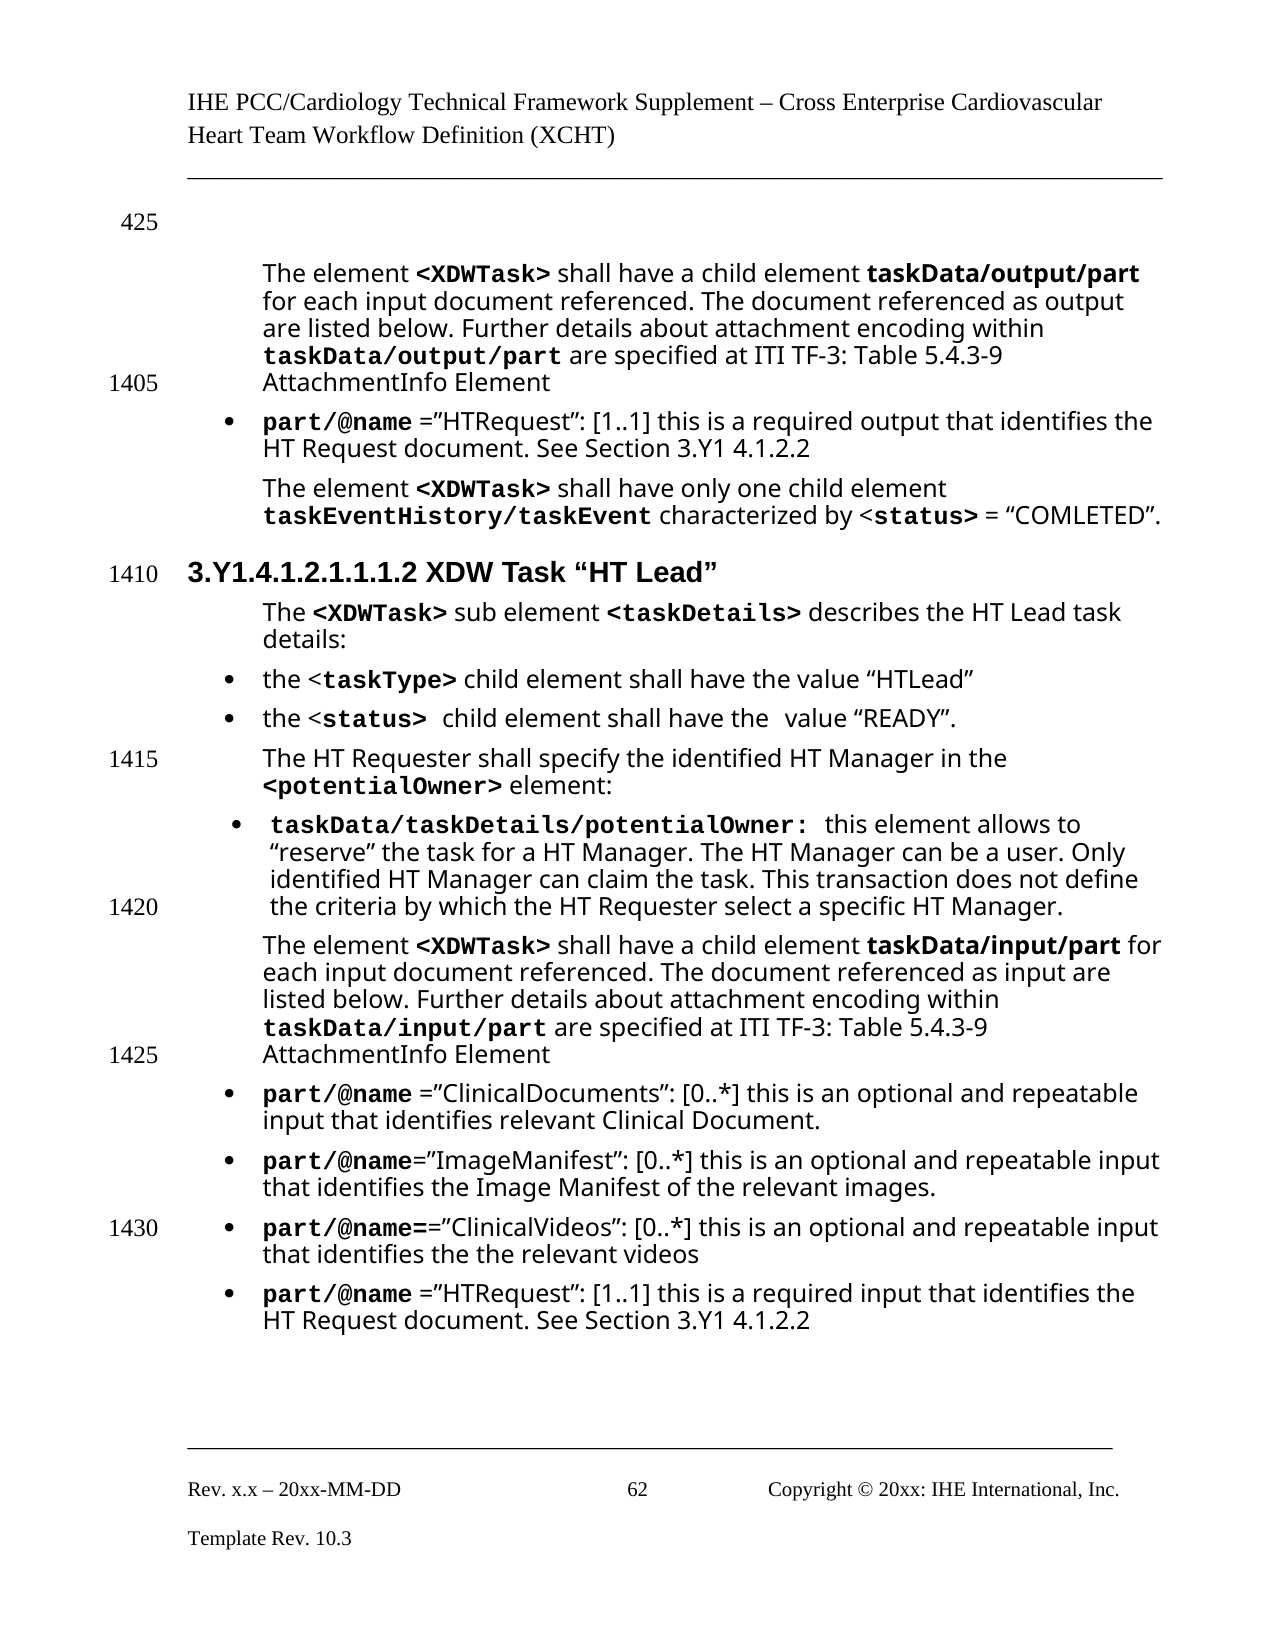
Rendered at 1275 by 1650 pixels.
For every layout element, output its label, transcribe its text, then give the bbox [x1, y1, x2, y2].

list part/@name =”ClinicalDocuments”: [0..*] this is an optional and repeatable input that identifies relevant Clinical Document. [225, 1081, 1162, 1135]
list part/@name =”HTRequest”: [1..1] this is a required output that identifies the HT Request document. See Section 3.Y1 4.1.2.2 [225, 409, 1162, 463]
list taskData/taskDetails/potentialOwner: this element allows to “reserve” the task for a HT Manager. The HT Manager can be a user. Only identified HT Manager can claim the task. This transaction does not define the criteria by which the HT Requester select a specific HT Manager. [232, 812, 1162, 921]
text The element <XDWTask> shall have only one child element taskEventHistory/taskEvent characterized by <status> = “COMLETED”. [262, 476, 1162, 530]
subtitle 3.Y1.4.1.2.1.1.1.2 XDW Task “HT Lead” [187, 555, 1162, 588]
list the <status> child element shall have the value “READY”. [225, 706, 1162, 733]
text The element <XDWTask> shall have a child element taskData/output/part for each input document referenced. The document referenced as output are listed below. Further details about attachment encoding within taskData/output/part are specified at ITI TF-3: Table 5.4.3-9 AttachmentInfo Element [262, 261, 1162, 397]
text The <XDWTask> sub element <taskDetails> describes the HT Lead task details: [262, 600, 1162, 654]
text The element <XDWTask> shall have a child element taskData/input/part for each input document referenced. The document referenced as input are listed below. Further details about attachment encoding within taskData/input/part are specified at ITI TF-3: Table 5.4.3-9 AttachmentInfo Element [262, 933, 1162, 1068]
list part/@name==”ClinicalVideos”: [0..*] this is an optional and repeatable input that identifies the the relevant videos [225, 1214, 1162, 1268]
text The HT Requester shall specify the identified HT Manager in the <potentialOwner> element: [262, 746, 1162, 800]
list the <taskType> child element shall have the value “HTLead” [225, 666, 1162, 693]
list part/@name=”ImageManifest”: [0..*] this is an optional and repeatable input that identifies the Image Manifest of the relevant images. [225, 1148, 1162, 1202]
list part/@name =”HTRequest”: [1..1] this is a required input that identifies the HT Request document. See Section 3.Y1 4.1.2.2 [225, 1281, 1162, 1335]
